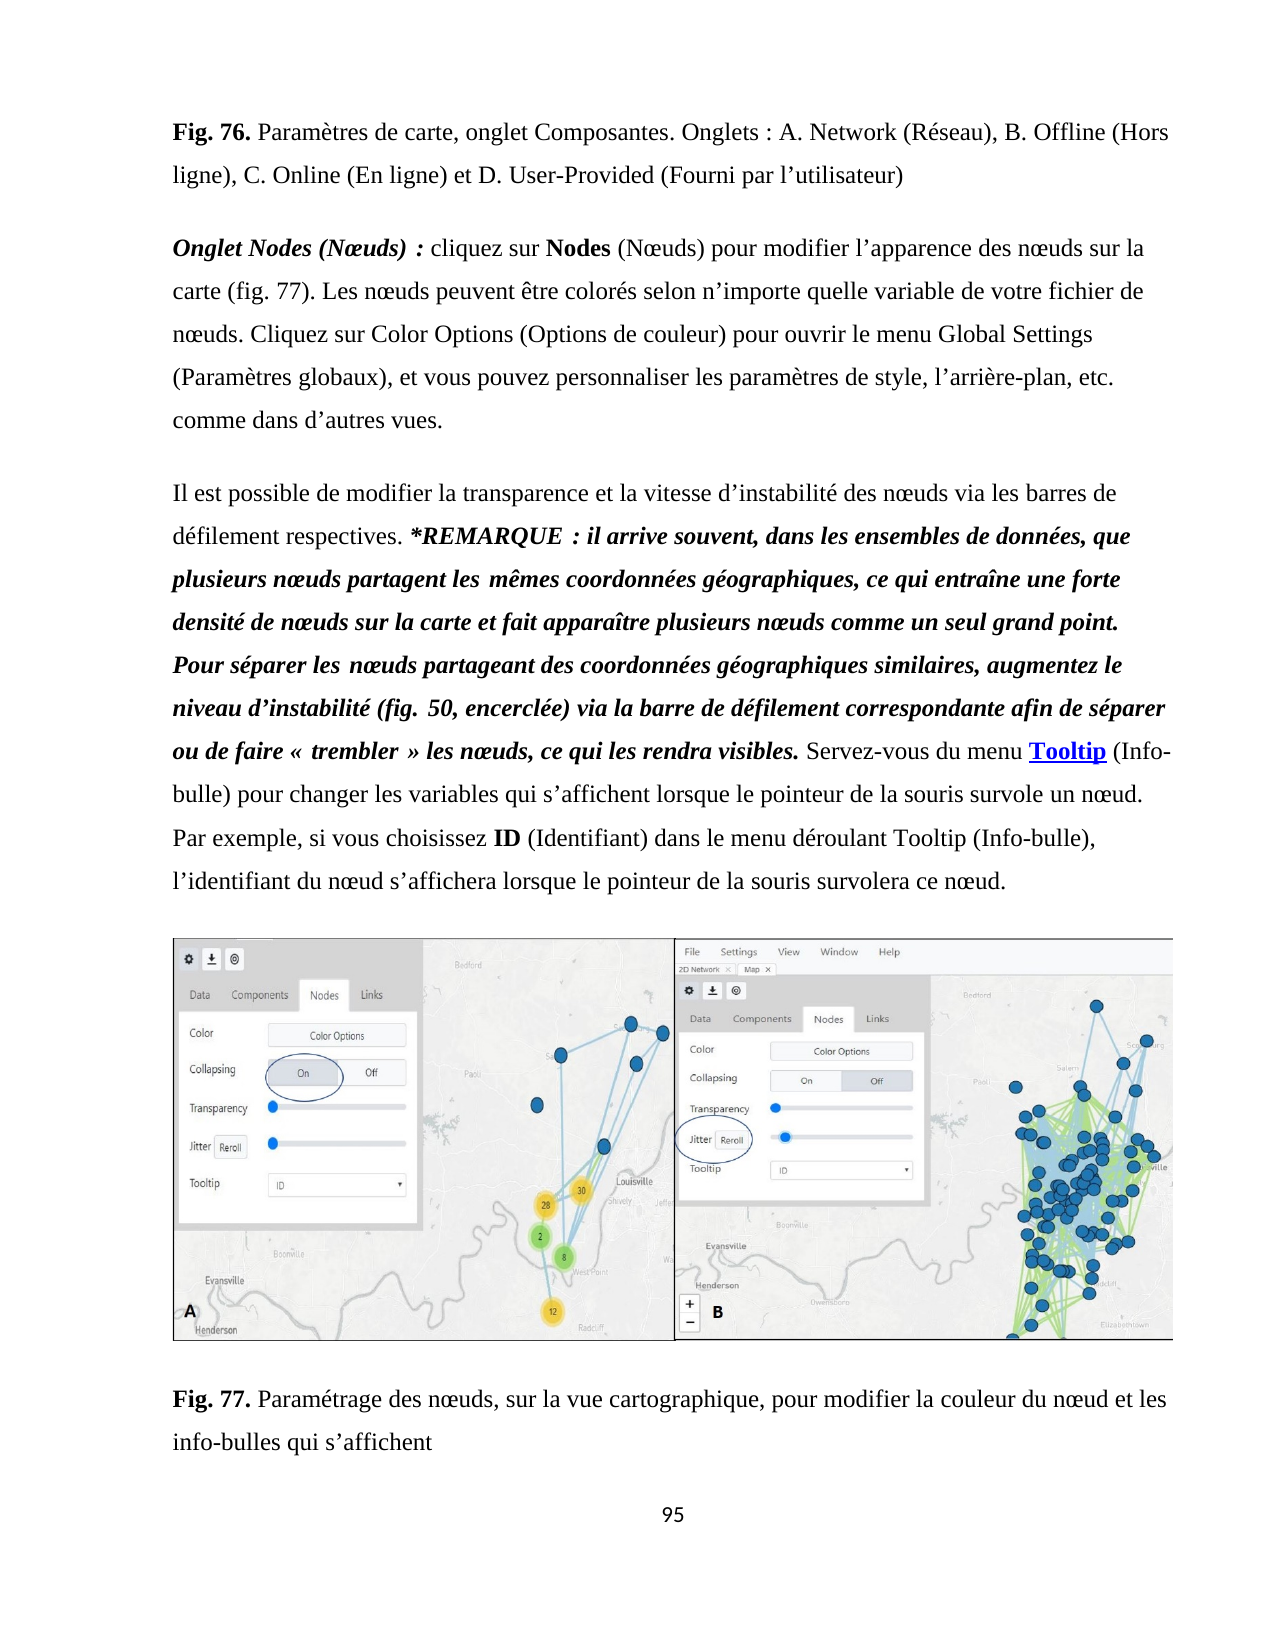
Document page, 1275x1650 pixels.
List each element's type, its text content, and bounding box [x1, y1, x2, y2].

text Il est possible de modifier la transparence et la vitesse d’instabilité des nœuds via les barres de défilement respectives. *REMARQUE : il arrive souvent, dans les ensembles de données, que plusieurs nœuds partagent les mêmes coordonnées géographiques, ce qui entraîne une forte densité de nœuds sur la carte et fait apparaître plusieurs nœuds comme un seul grand point. Pour séparer les nœuds partageant des coordonnées géographiques similaires, augmentez le niveau d’instabilité (fig. 50, encerclée) via la barre de défilement correspondante afin de séparer ou de faire « trembler » les nœuds, ce qui les rendra visibles. Servez-vous du menu Tooltip (Info-bulle) pour changer les variables qui s’affichent lorsque le pointeur de la souris survole un nœud. Par exemple, si vous choisissez ID (Identifiant) dans le menu déroulant Tooltip (Info-bulle), l’identifiant du nœud s’affichera lorsque le pointeur de la souris survolera ce nœud. [172, 478, 1173, 894]
text Fig. 76. Paramètres de carte, onglet Composantes. Onglets : A. Network (Réseau), B. Offline (Hors ligne), C. Online (En ligne) et D. User-Provided (Fourni par l’utilisateur) [172, 117, 1173, 189]
text Fig. 77. Paramétrage des nœuds, sur la vue cartographique, pour modifier la couleur du nœud et les info-bulles qui s’affichent [172, 1384, 1173, 1456]
text Onglet Nodes (Nœuds) : cliquez sur Nodes (Nœuds) pour modifier l’apparence des nœuds sur la carte (fig. 77). Les nœuds peuvent être colorés selon n’importe quelle variable de votre fichier de nœuds. Cliquez sur Color Options (Options de couleur) pour ouvrir le menu Global Settings (Paramètres globaux), et vous pouvez personnaliser les paramètres de style, l’arrière-plan, etc. comme dans d’autres vues. [172, 233, 1173, 434]
picture [172, 938, 1173, 1341]
